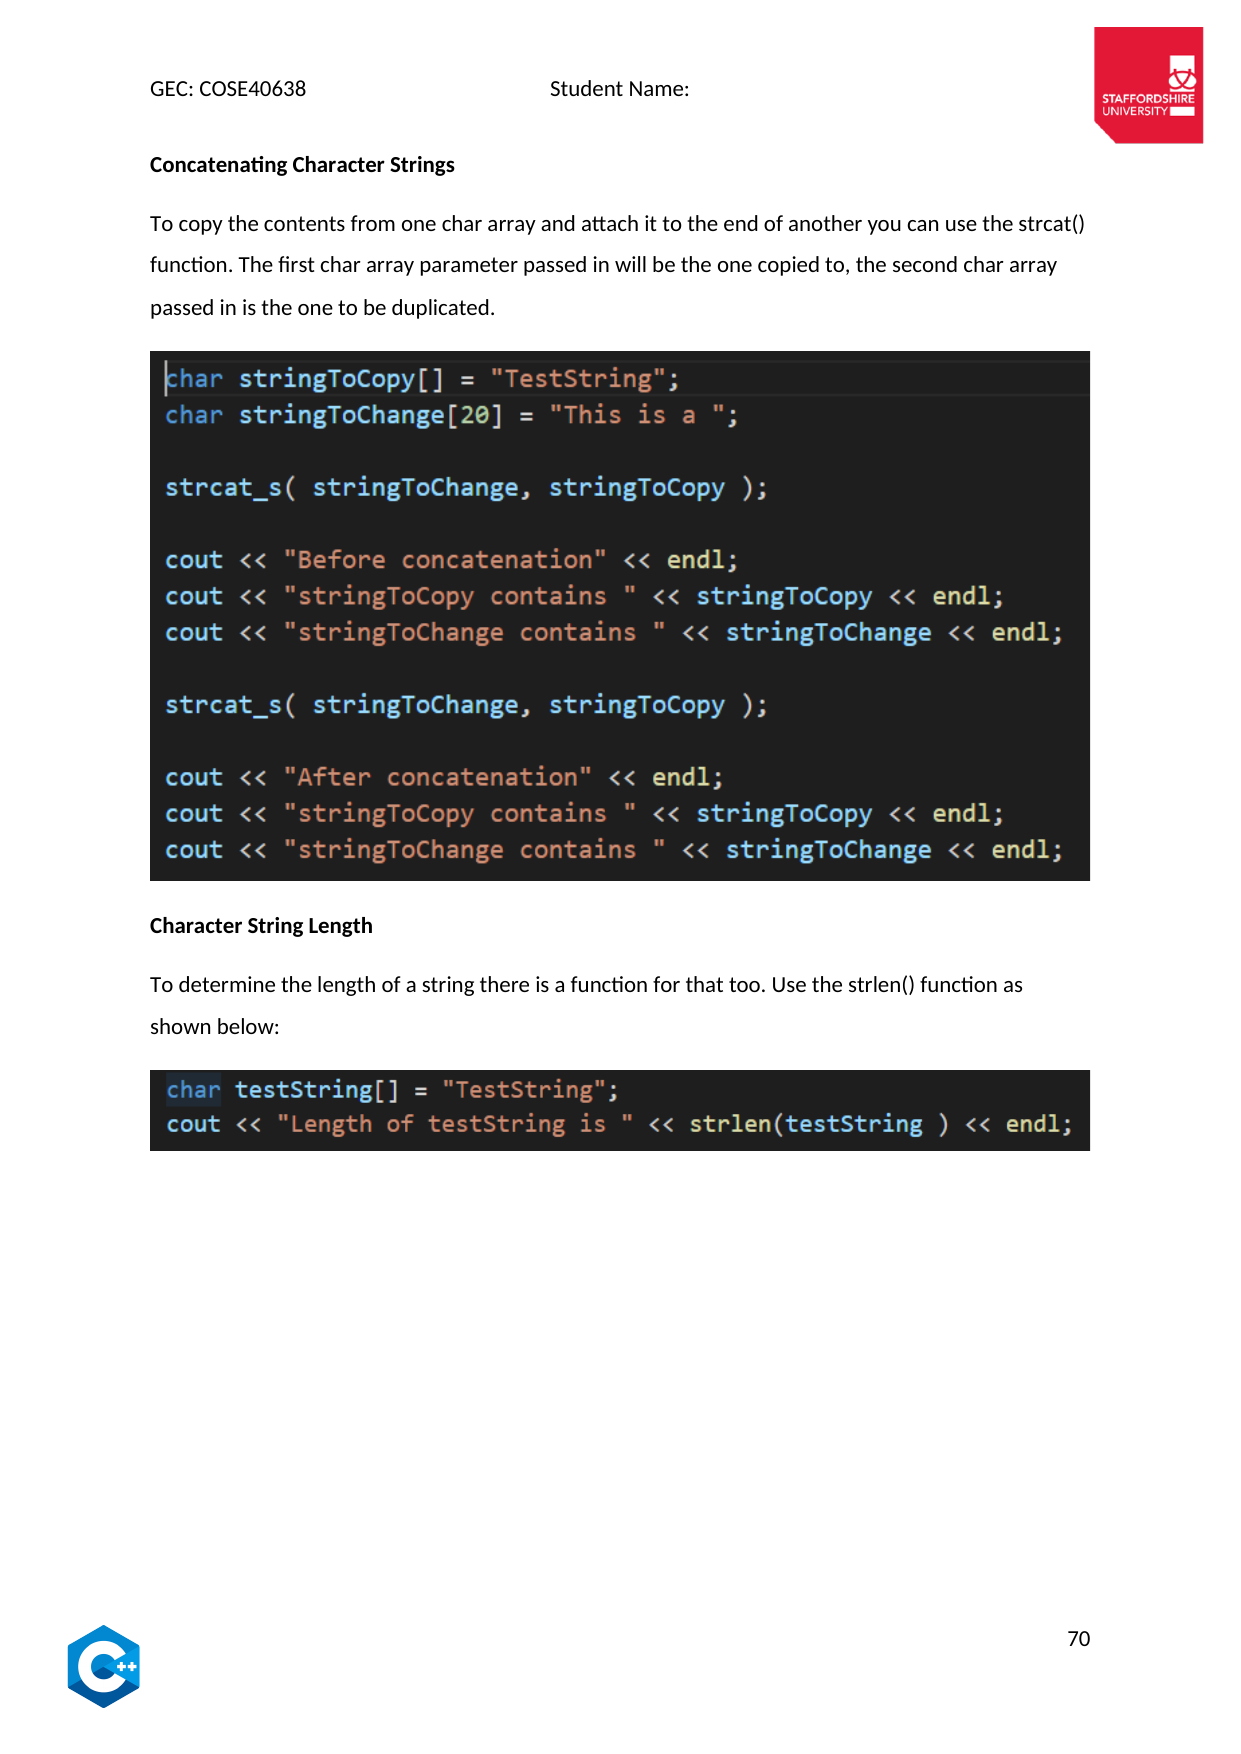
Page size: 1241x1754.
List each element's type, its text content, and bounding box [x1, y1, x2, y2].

picture [150, 1070, 1091, 1151]
text Character String Length [150, 912, 1090, 939]
picture [53, 1625, 150, 1708]
picture [1088, 27, 1209, 148]
text Concatenating Character Strings [150, 150, 1090, 178]
text To determine the length of a string there is a function for that too. Use the strlen() function as shown below: [150, 970, 1090, 1040]
text To copy the contents from one char array and attach it to the end of another you can use the strcat() function. The first char array parameter passed in will be the one copied to, the second char array passed in is the one to be duplicated. [150, 209, 1090, 321]
picture [150, 351, 1091, 881]
